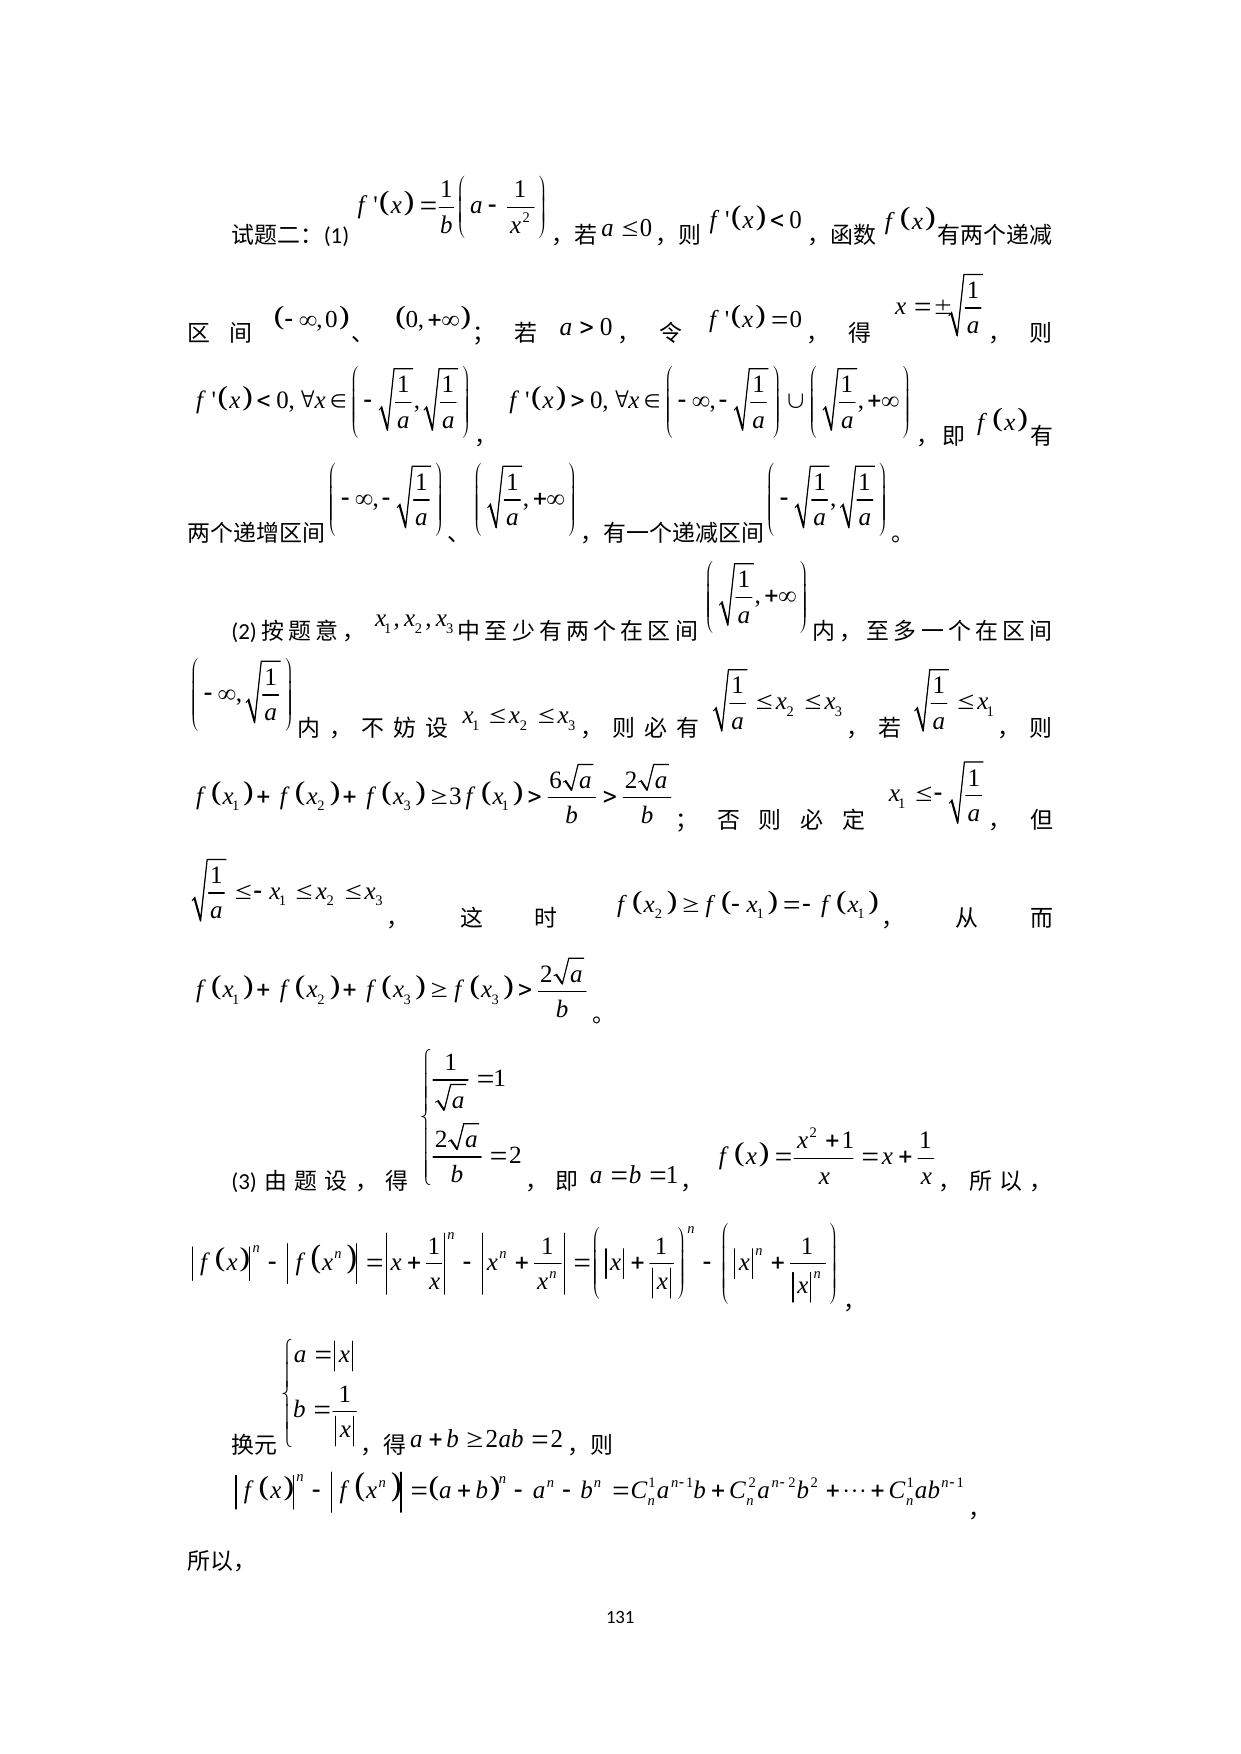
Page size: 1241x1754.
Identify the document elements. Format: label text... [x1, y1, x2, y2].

text 换元，得，则 [187, 1332, 1053, 1462]
text ， [187, 1462, 1053, 1527]
text (3)由题设，得，即，，所以，， [187, 1039, 1053, 1332]
text (2)按题意，中至少有两个在区间内，至多一个在区间内，不妨设，则必有，若，则；否则必定，但，这时，从而。 [187, 552, 1053, 1039]
text 试题二：(1)，若，则，函数有两个递减区间、；若，令，得，则，，即有两个递增区间、，有一个递减区间。 [187, 162, 1053, 552]
text 所以， [187, 1527, 1053, 1592]
